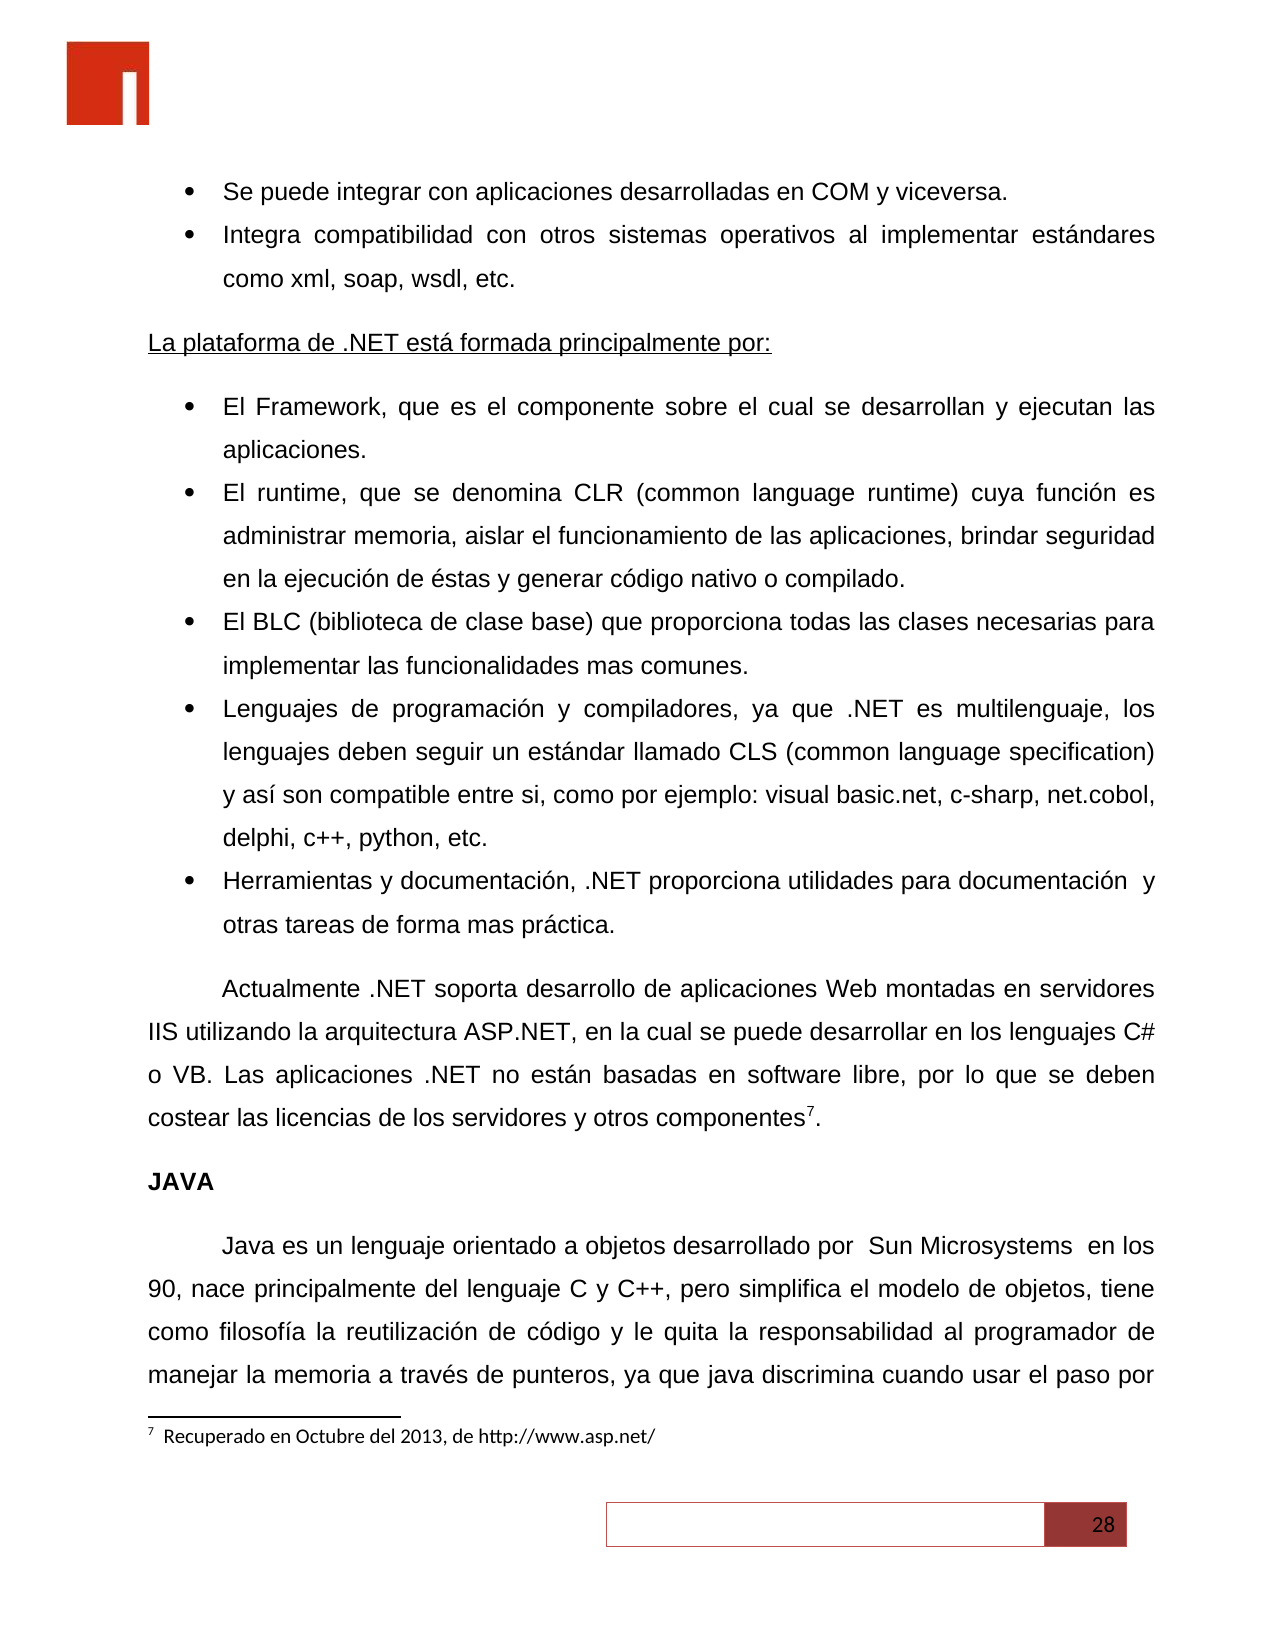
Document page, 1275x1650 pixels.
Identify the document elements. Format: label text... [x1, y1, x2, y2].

text La plataforma de .NET está formada principalmente por: [148, 328, 1157, 356]
list El Framework, que es el componente sobre el cual se desarrollan y ejecutan las aplicaciones. [185, 392, 1157, 463]
picture [66, 41, 150, 125]
list Herramientas y documentación, .NET proporciona utilidades para documentación y otras tareas de forma mas práctica. [185, 866, 1157, 938]
list El runtime, que se denomina CLR (common language runtime) cuya función es administrar memoria, aislar el funcionamiento de las aplicaciones, brindar seguridad en la ejecución de éstas y generar código nativo o compilado. [185, 478, 1157, 593]
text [148, 1231, 1157, 1389]
list Lenguajes de programación y compiladores, ya que .NET es multilenguaje, los lenguajes deben seguir un estándar llamado CLS (common language specification) y así son compatible entre si, como por ejemplo: visual basic.net, c-sharp, net.cobol, delphi, c++, python, etc. [185, 694, 1157, 852]
text Actualmente .NET soporta desarrollo de aplicaciones Web montadas en servidores IIS utilizando la arquitectura ASP.NET, en la cual se puede desarrollar en los lenguajes C# o VB. Las aplicaciones .NET no están basadas en software libre, por lo que se deben costear las licencias de los servidores y otros componentes. [148, 973, 1157, 1132]
list Integra compatibilidad con otros sistemas operativos al implementar estándares como xml, soap, wsdl, etc. [185, 220, 1157, 292]
list Se puede integrar con aplicaciones desarrolladas en COM y viceversa. [185, 177, 1157, 206]
list El BLC (biblioteca de clase base) que proporciona todas las clases necesarias para implementar las funcionalidades mas comunes. [185, 607, 1157, 679]
text JAVA [148, 1167, 1157, 1196]
